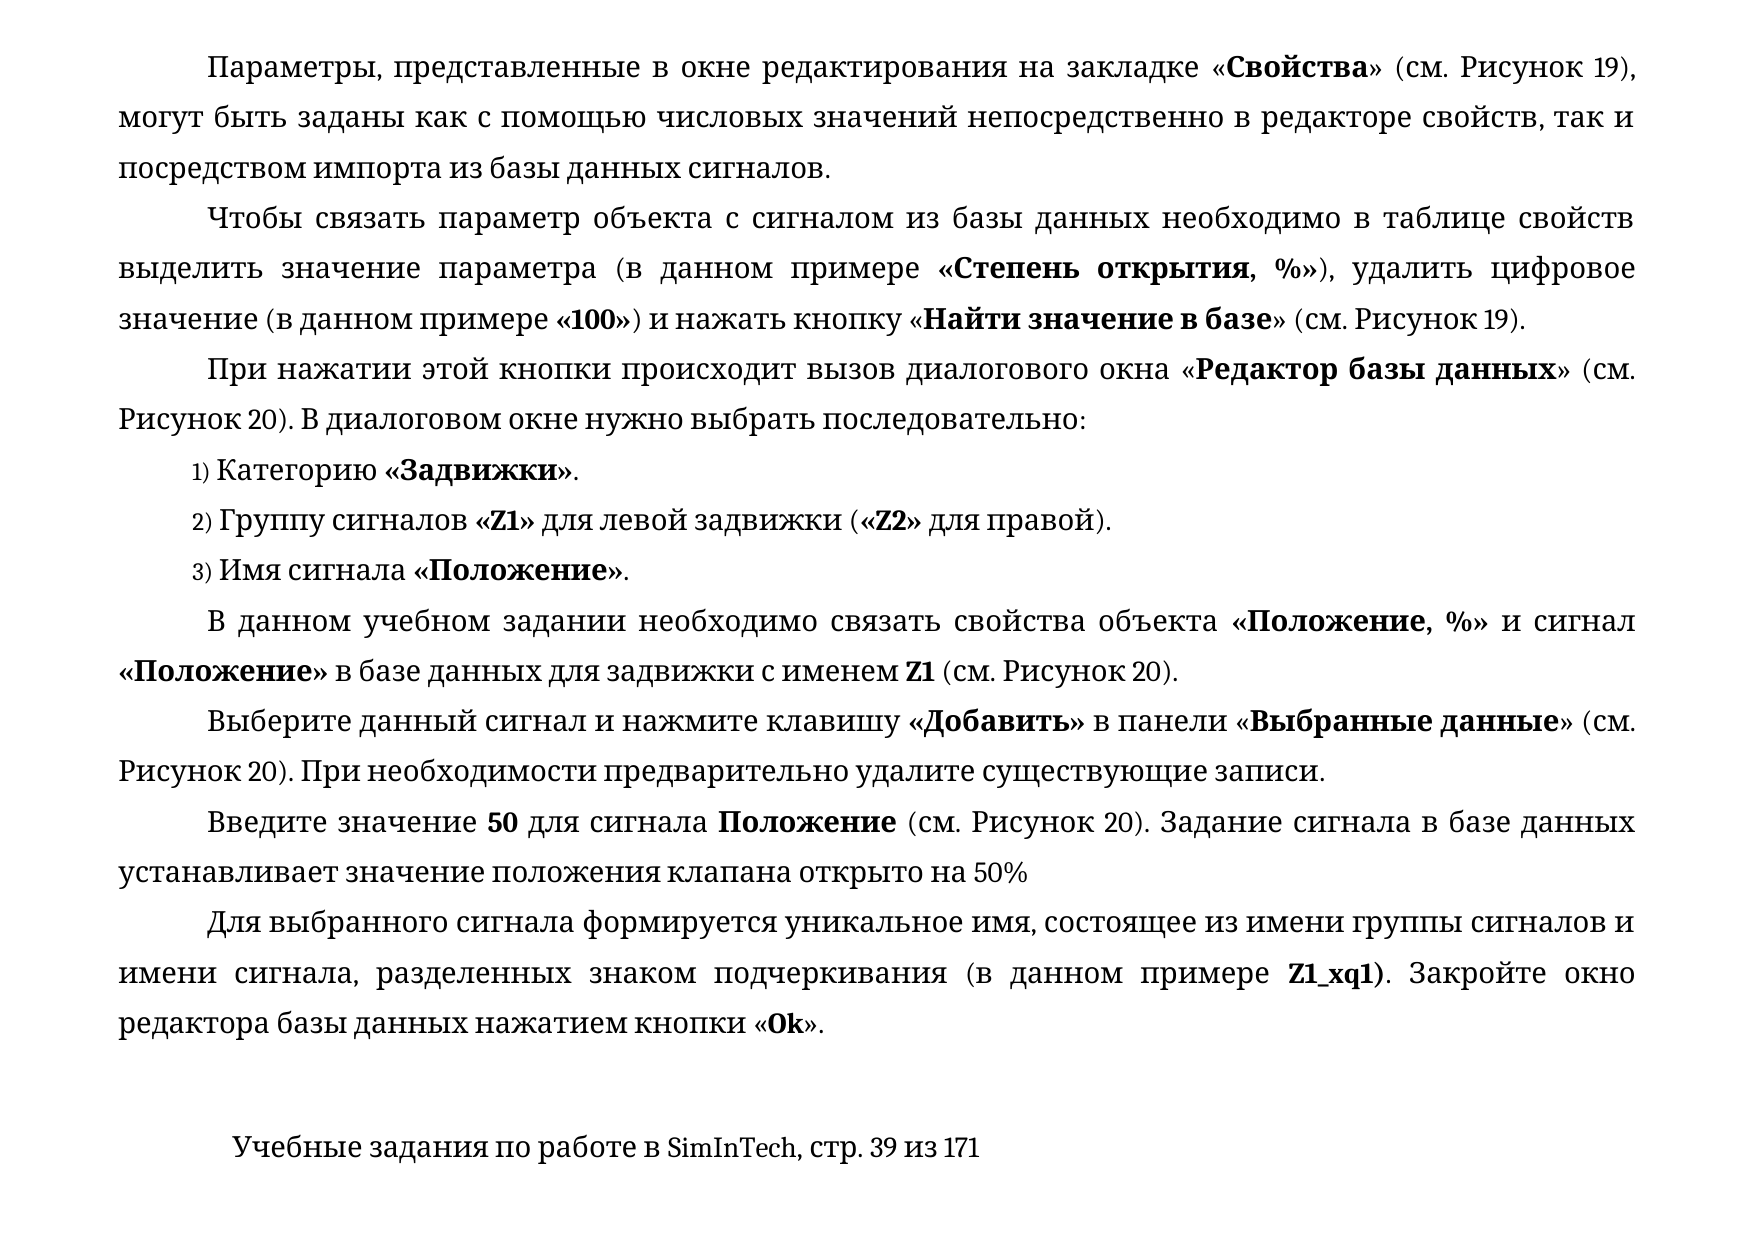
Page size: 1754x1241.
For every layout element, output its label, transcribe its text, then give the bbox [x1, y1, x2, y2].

list Имя сигнала «Положение». [118, 554, 1636, 588]
list Группу сигналов «Z1» для левой задвижки («Z2» для правой). [118, 504, 1636, 538]
list Категорию «Задвижки». [118, 454, 1636, 487]
text Для выбранного сигнала формируется уникальное имя, состоящее из имени группы сигналов и имени сигнала, разделенных знаком подчеркивания (в данном примере Z1_xq1). Закройте окно редактора базы данных нажатием кнопки «Ok». [118, 907, 1636, 1041]
